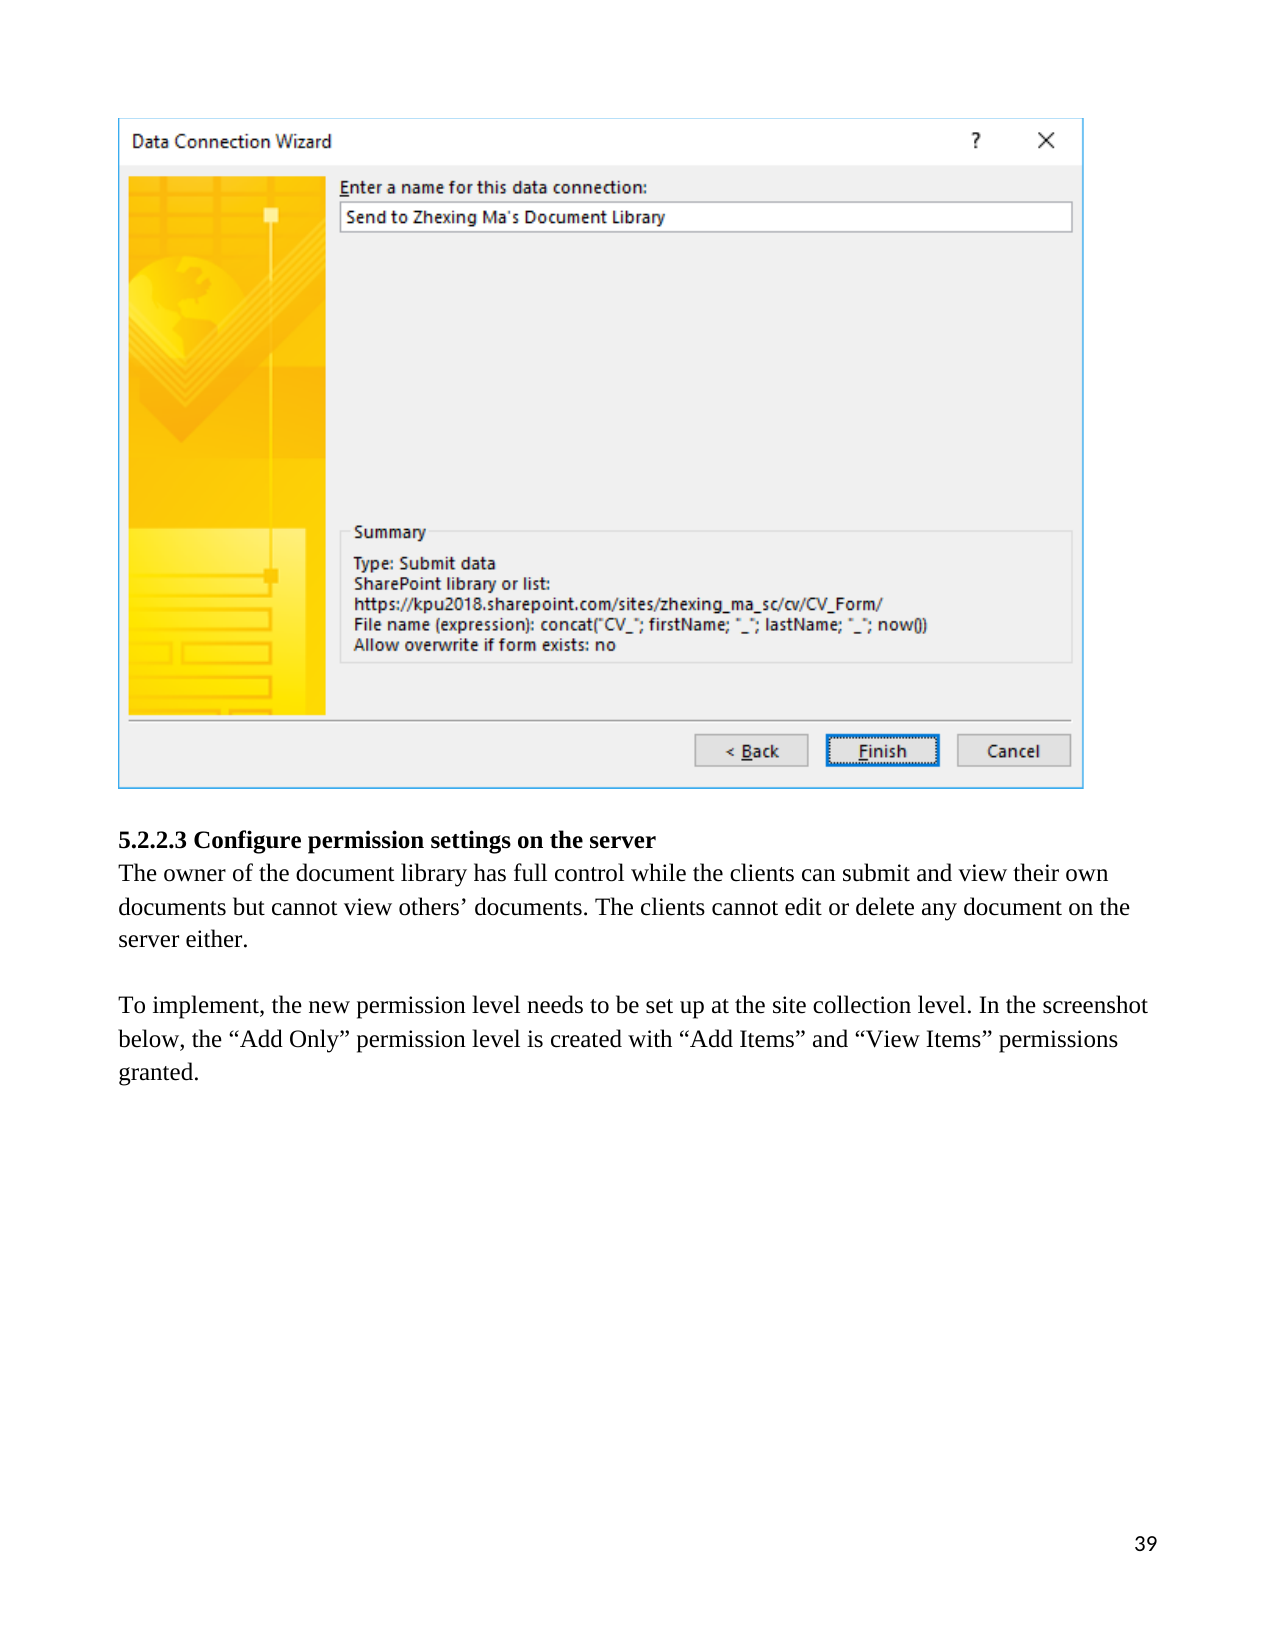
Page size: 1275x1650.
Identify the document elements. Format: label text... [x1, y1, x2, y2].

text The owner of the document library has full control while the clients can submit and view their own documents but cannot view others’ documents. The clients cannot edit or delete any document on the server either. [118, 858, 1157, 953]
picture [118, 118, 1084, 789]
text To implement, the new permission level needs to be set up at the site collection level. In the screenshot below, the “Add Only” permission level is created with “Add Items” and “View Items” permissions granted. [118, 991, 1157, 1085]
text 5.2.2.3 Configure permission settings on the server [118, 826, 1157, 854]
